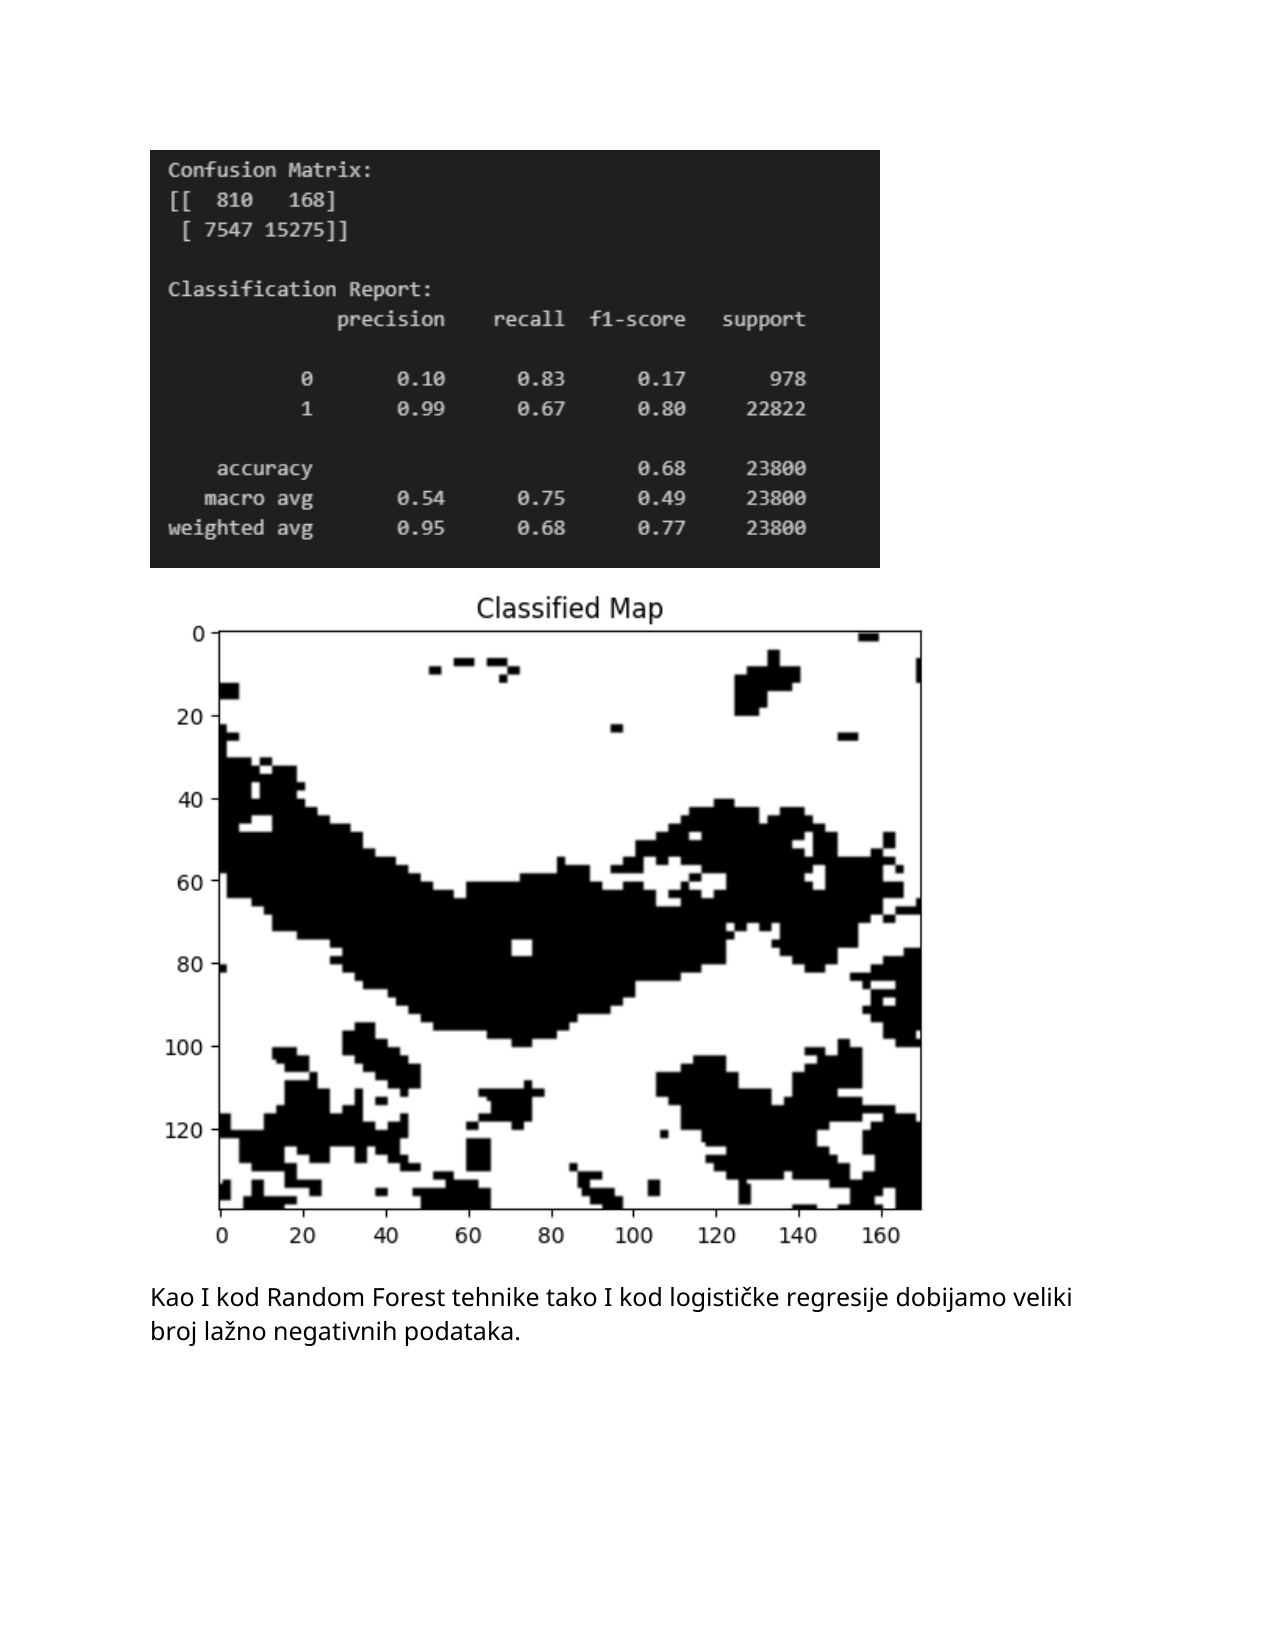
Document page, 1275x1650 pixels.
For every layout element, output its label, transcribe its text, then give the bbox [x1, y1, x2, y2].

picture [150, 150, 880, 568]
text Kao I kod Random Forest tehnike tako I kod logističke regresije dobijamo veliki broj lažno negativnih podataka. [150, 1279, 1125, 1347]
picture [150, 588, 933, 1259]
